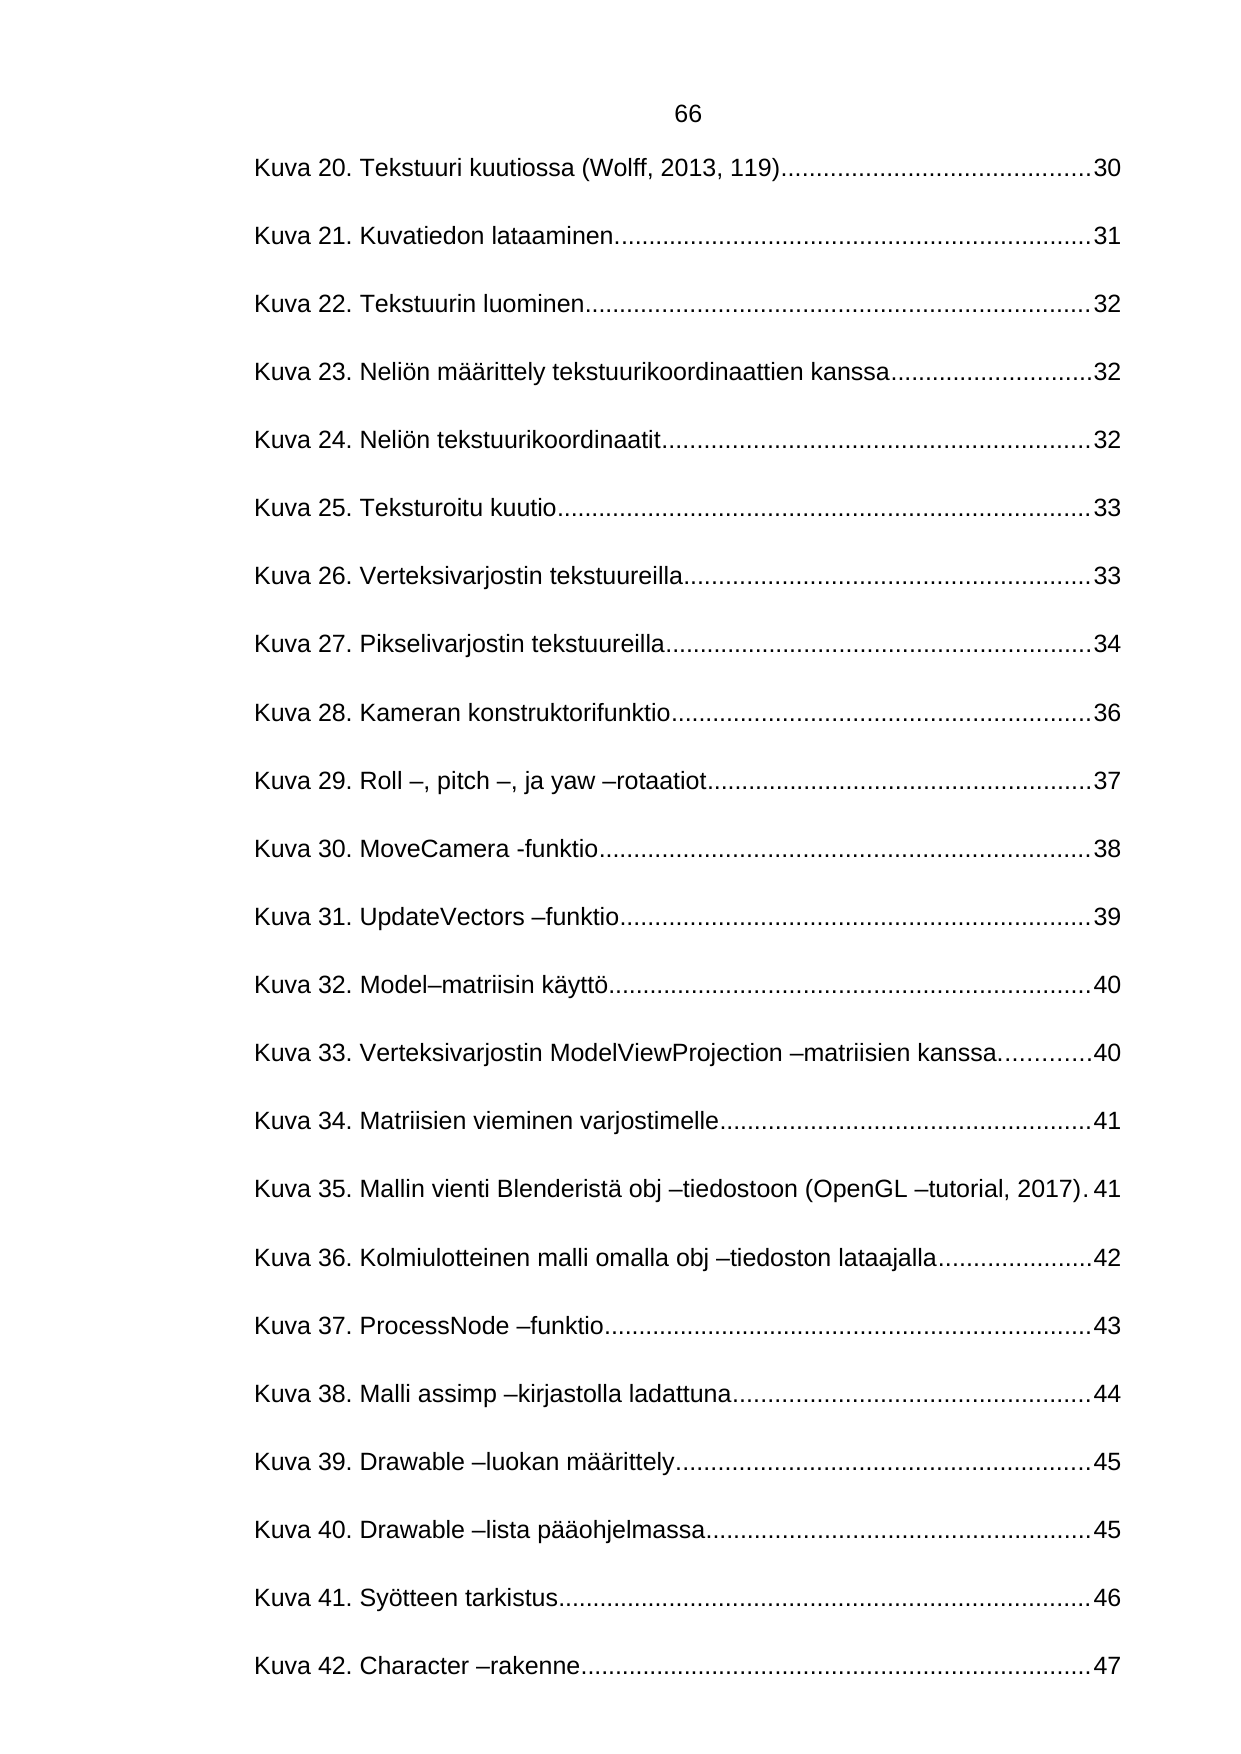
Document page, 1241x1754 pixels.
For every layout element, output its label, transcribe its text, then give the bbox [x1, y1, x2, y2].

text Kuva 32. Model–matriisin käyttö 40 [254, 970, 1122, 999]
text Kuva 33. Verteksivarjostin ModelViewProjection –matriisien kanssa. 40 [254, 1038, 1122, 1067]
text Kuva 35. Mallin vienti Blenderistä obj –tiedostoon (OpenGL –tutorial, 2017) 41 [254, 1174, 1122, 1203]
text Kuva 29. Roll –, pitch –, ja yaw –rotaatiot 37 [254, 766, 1122, 794]
text Kuva 24. Neliön tekstuurikoordinaatit 32 [254, 425, 1122, 454]
text Kuva 30. MoveCamera -funktio 38 [254, 834, 1122, 863]
text Kuva 26. Verteksivarjostin tekstuureilla 33 [254, 561, 1122, 590]
text Kuva 21. Kuvatiedon lataaminen. 31 [254, 221, 1122, 249]
text Kuva 38. Malli assimp –kirjastolla ladattuna 44 [254, 1379, 1122, 1408]
text Kuva 41. Syötteen tarkistus 46 [254, 1583, 1122, 1612]
text Kuva 37. ProcessNode –funktio 43 [254, 1311, 1122, 1339]
text Kuva 40. Drawable –lista pääohjelmassa 45 [254, 1515, 1122, 1544]
text Kuva 22. Tekstuurin luominen 32 [254, 289, 1122, 318]
text Kuva 23. Neliön määrittely tekstuurikoordinaattien kanssa 32 [254, 357, 1122, 386]
text Kuva 42. Character –rakenne 47 [254, 1651, 1122, 1680]
text Kuva 27. Pikselivarjostin tekstuureilla 34 [254, 629, 1122, 658]
text Kuva 28. Kameran konstruktorifunktio 36 [254, 698, 1122, 726]
text Kuva 39. Drawable –luokan määrittely 45 [254, 1447, 1122, 1476]
text Kuva 20. Tekstuuri kuutiossa (Wolff, 2013, 119) 30 [254, 153, 1122, 181]
text Kuva 36. Kolmiulotteinen malli omalla obj –tiedoston lataajalla 42 [254, 1243, 1122, 1271]
text Kuva 34. Matriisien vieminen varjostimelle 41 [254, 1106, 1122, 1135]
text Kuva 25. Teksturoitu kuutio 33 [254, 493, 1122, 522]
text Kuva 31. UpdateVectors –funktio 39 [254, 902, 1122, 931]
